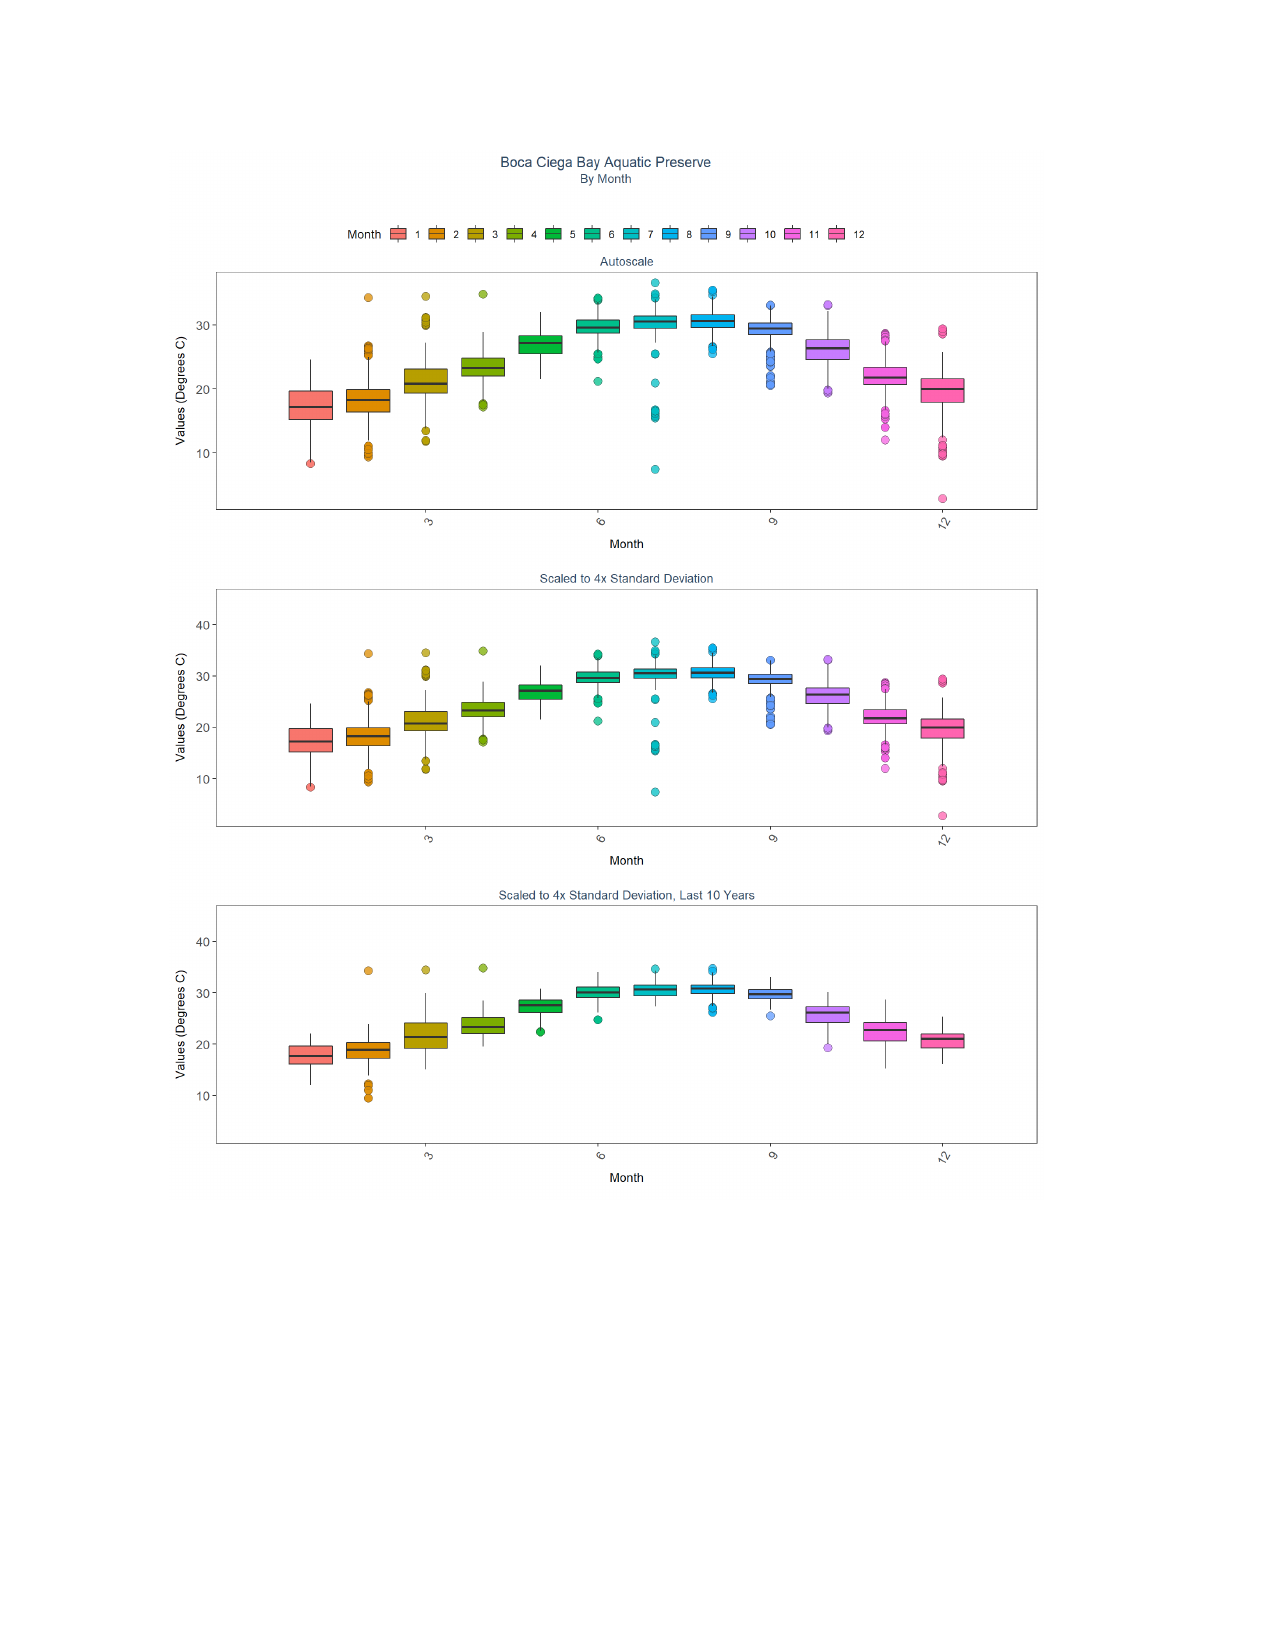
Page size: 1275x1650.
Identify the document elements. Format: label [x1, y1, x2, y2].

picture [168, 150, 1044, 1200]
